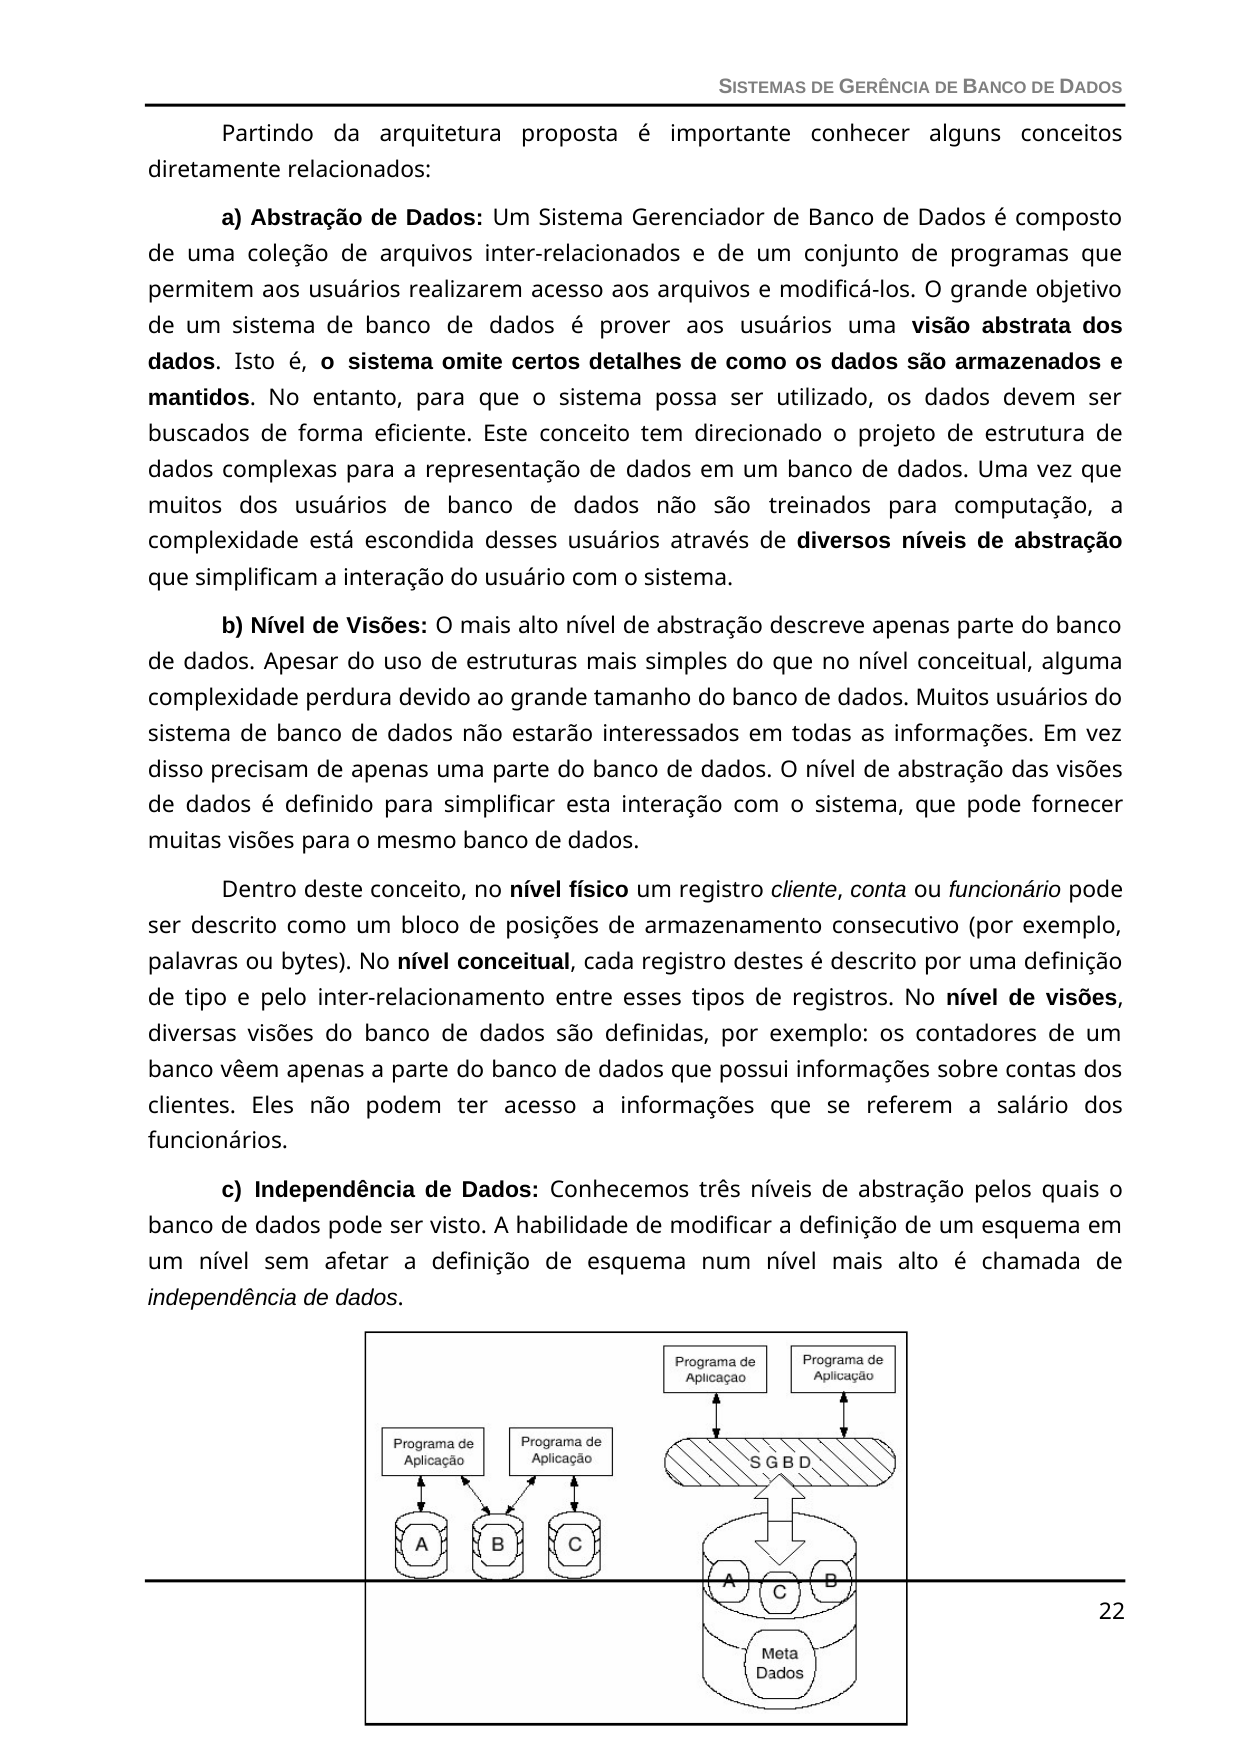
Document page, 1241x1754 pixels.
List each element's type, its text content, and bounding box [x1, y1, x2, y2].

list Independência de Dados: Conhecemos três níveis de abstração pelos quais o banco de dados pode ser visto. A habilidade de modificar a definição de um esquema em um nível sem afetar a definição de esquema num nível mais alto é chamada de independência de dados. [148, 1173, 1123, 1312]
picture [367, 1583, 906, 1724]
text Dentro deste conceito, no nível físico um registro cliente, conta ou funcionário pode ser descrito como um bloco de posições de armazenamento consecutivo (por exemplo, palavras ou bytes). No nível conceitual, cada registro destes é descrito por uma definição de tipo e pelo inter-relacionamento entre esses tipos de registros. No nível de visões, diversas visões do banco de dados são definidas, por exemplo: os contadores de um banco vêem apenas a parte do banco de dados que possui informações sobre contas dos clientes. Eles não podem ter acesso a informações que se referem a salário dos funcionários. [148, 873, 1123, 1156]
text Partindo da arquitetura proposta é importante conhecer alguns conceitos diretamente relacionados: [148, 117, 1123, 184]
list Abstração de Dados: Um Sistema Gerenciador de Banco de Dados é composto de uma coleção de arquivos inter-relacionados e de um conjunto de programas que permitem aos usuários realizarem acesso aos arquivos e modificá-los. O grande objetivo de um sistema de banco de dados é prover aos usuários uma visão abstrata dos dados. Isto é, o sistema omite certos detalhes de como os dados são armazenados e mantidos. No entanto, para que o sistema possa ser utilizado, os dados devem ser buscados de forma eficiente. Este conceito tem direcionado o projeto de estrutura de dados complexas para a representação de dados em um banco de dados. Uma vez que muitos dos usuários de banco de dados não são treinados para computação, a complexidade está escondida desses usuários através de diversos níveis de abstração que simplificam a interação do usuário com o sistema. [148, 201, 1123, 592]
list Nível de Visões: O mais alto nível de abstração descreve apenas parte do banco de dados. Apesar do uso de estruturas mais simples do que no nível conceitual, alguma complexidade perdura devido ao grande tamanho do banco de dados. Muitos usuários do sistema de banco de dados não estarão interessados em todas as informações. Em vez disso precisam de apenas uma parte do banco de dados. O nível de abstração das visões de dados é definido para simplificar esta interação com o sistema, que pode fornecer muitas visões para o mesmo banco de dados. [148, 609, 1123, 856]
picture [367, 1333, 906, 1579]
